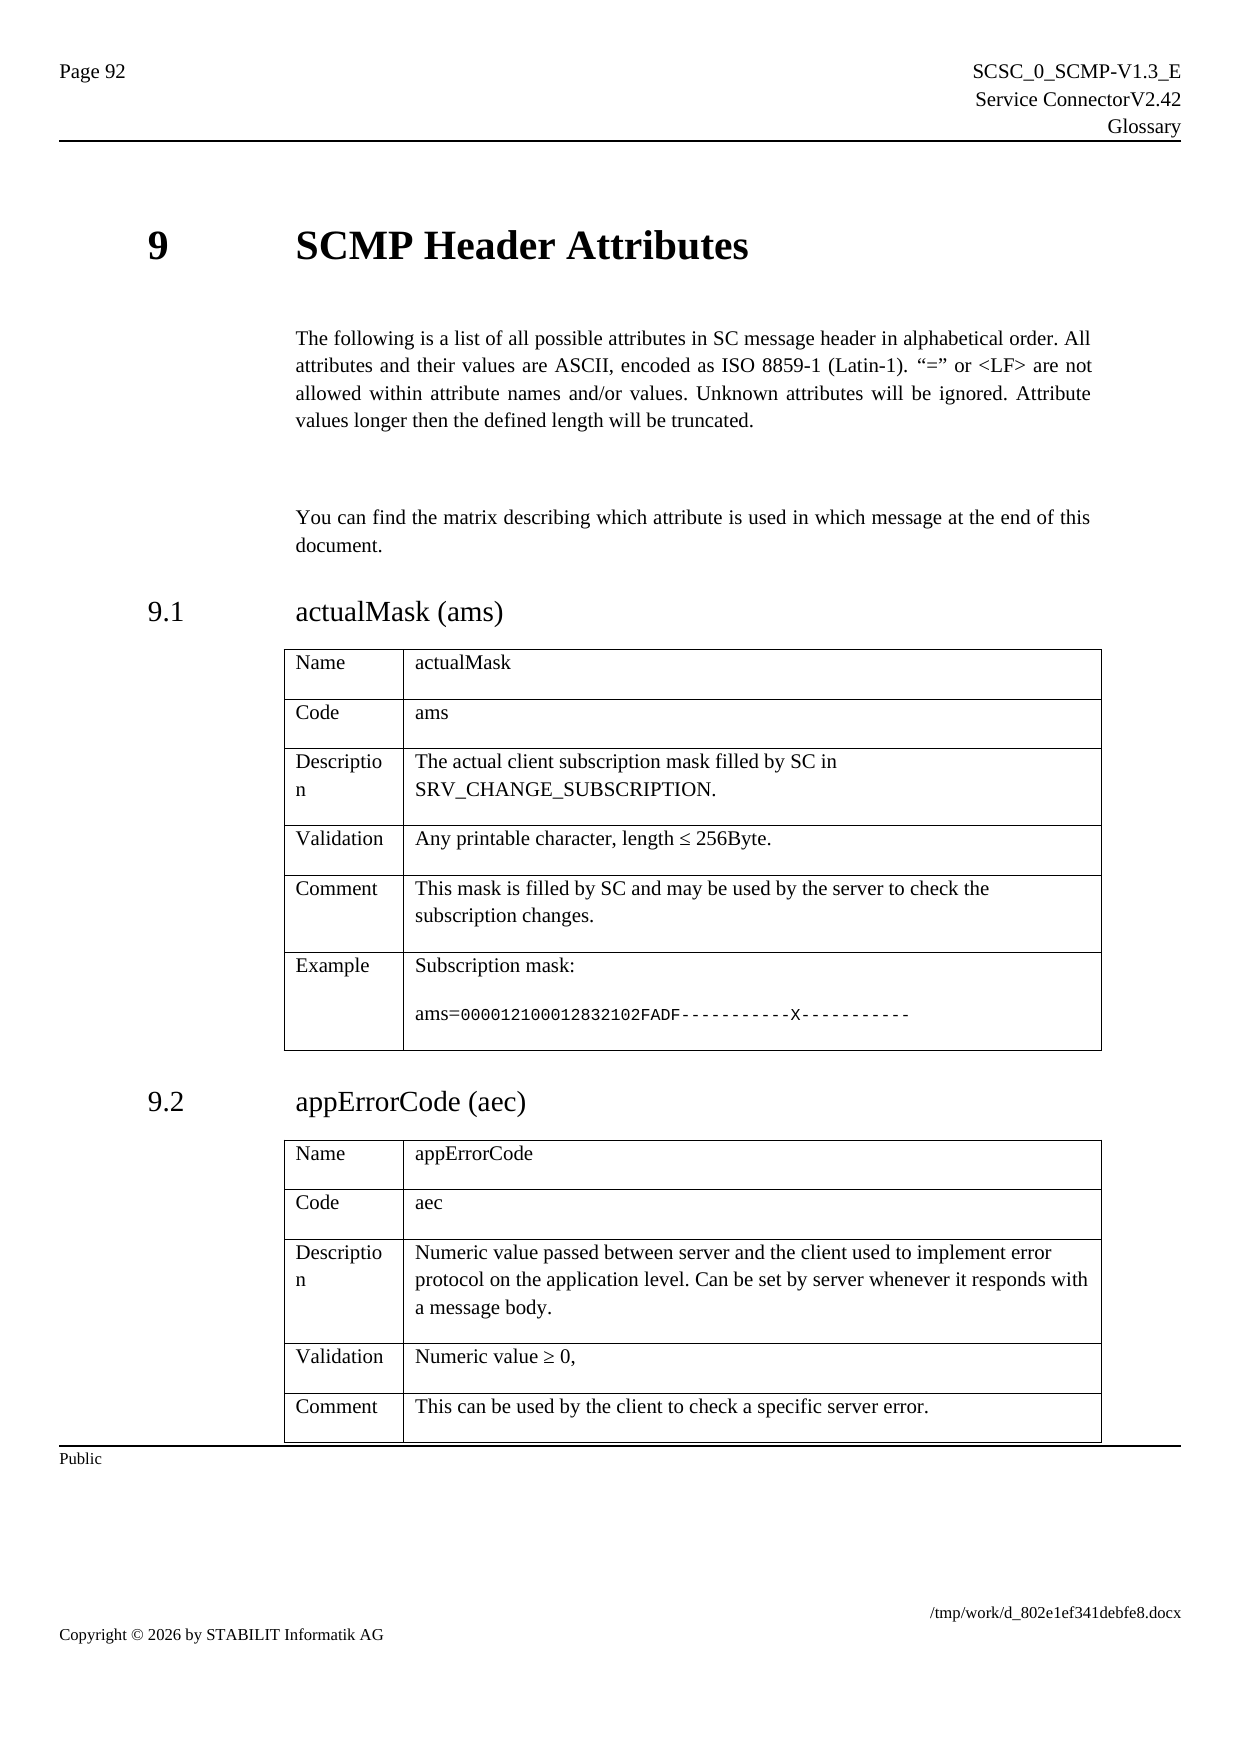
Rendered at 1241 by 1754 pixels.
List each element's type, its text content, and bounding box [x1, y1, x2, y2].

subtitle appErrorCode (aec) [148, 1084, 1092, 1118]
table_cell Numeric value passed between server and the client used to implement error protocol on the application level. Can be set by server whenever it responds with a message body. [404, 1240, 1101, 1343]
table_cell ams [404, 700, 1101, 748]
table_cell Example [285, 953, 403, 1050]
table_cell Comment [285, 1394, 403, 1442]
table_cell Code [285, 700, 403, 748]
table_cell Subscription mask: ams=000012100012832102FADF-----------X----------- [404, 953, 1101, 1050]
subtitle SCMP Header Attributes [148, 221, 1092, 268]
subtitle actualMask (ams) [148, 594, 1092, 627]
table_header actualMask [404, 650, 1101, 698]
table_cell Comment [285, 876, 403, 952]
text You can find the matrix describing which attribute is used in which message at the end of this document. [295, 505, 1092, 557]
table_cell Any printable character, length ≤ 256Byte. [404, 826, 1101, 874]
table_cell Description [285, 1240, 403, 1343]
table_cell Numeric value ≥ 0, [404, 1344, 1101, 1393]
table_header Name [285, 1141, 403, 1189]
table_header appErrorCode [404, 1141, 1101, 1189]
table_header Name [285, 650, 403, 698]
table_cell This mask is filled by SC and may be used by the server to check the subscription changes. [404, 876, 1101, 952]
table_cell Validation [285, 1344, 403, 1393]
table_cell Validation [285, 826, 403, 874]
table_cell aec [404, 1190, 1101, 1238]
table_cell Description [285, 749, 403, 825]
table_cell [404, 1394, 1101, 1442]
table_cell The actual client subscription mask filled by SC in SRV_CHANGE_SUBSCRIPTION. [404, 749, 1101, 825]
table_cell Code [285, 1190, 403, 1238]
text The following is a list of all possible attributes in SC message header in alphabetical order. All attributes and their values are ASCII, encoded as ISO 8859-1 (Latin-1). “=” or <LF> are not allowed within attribute names and/or values. Unknown attributes will be ignored. Attribute values longer then the defined length will be truncated. [295, 326, 1092, 432]
